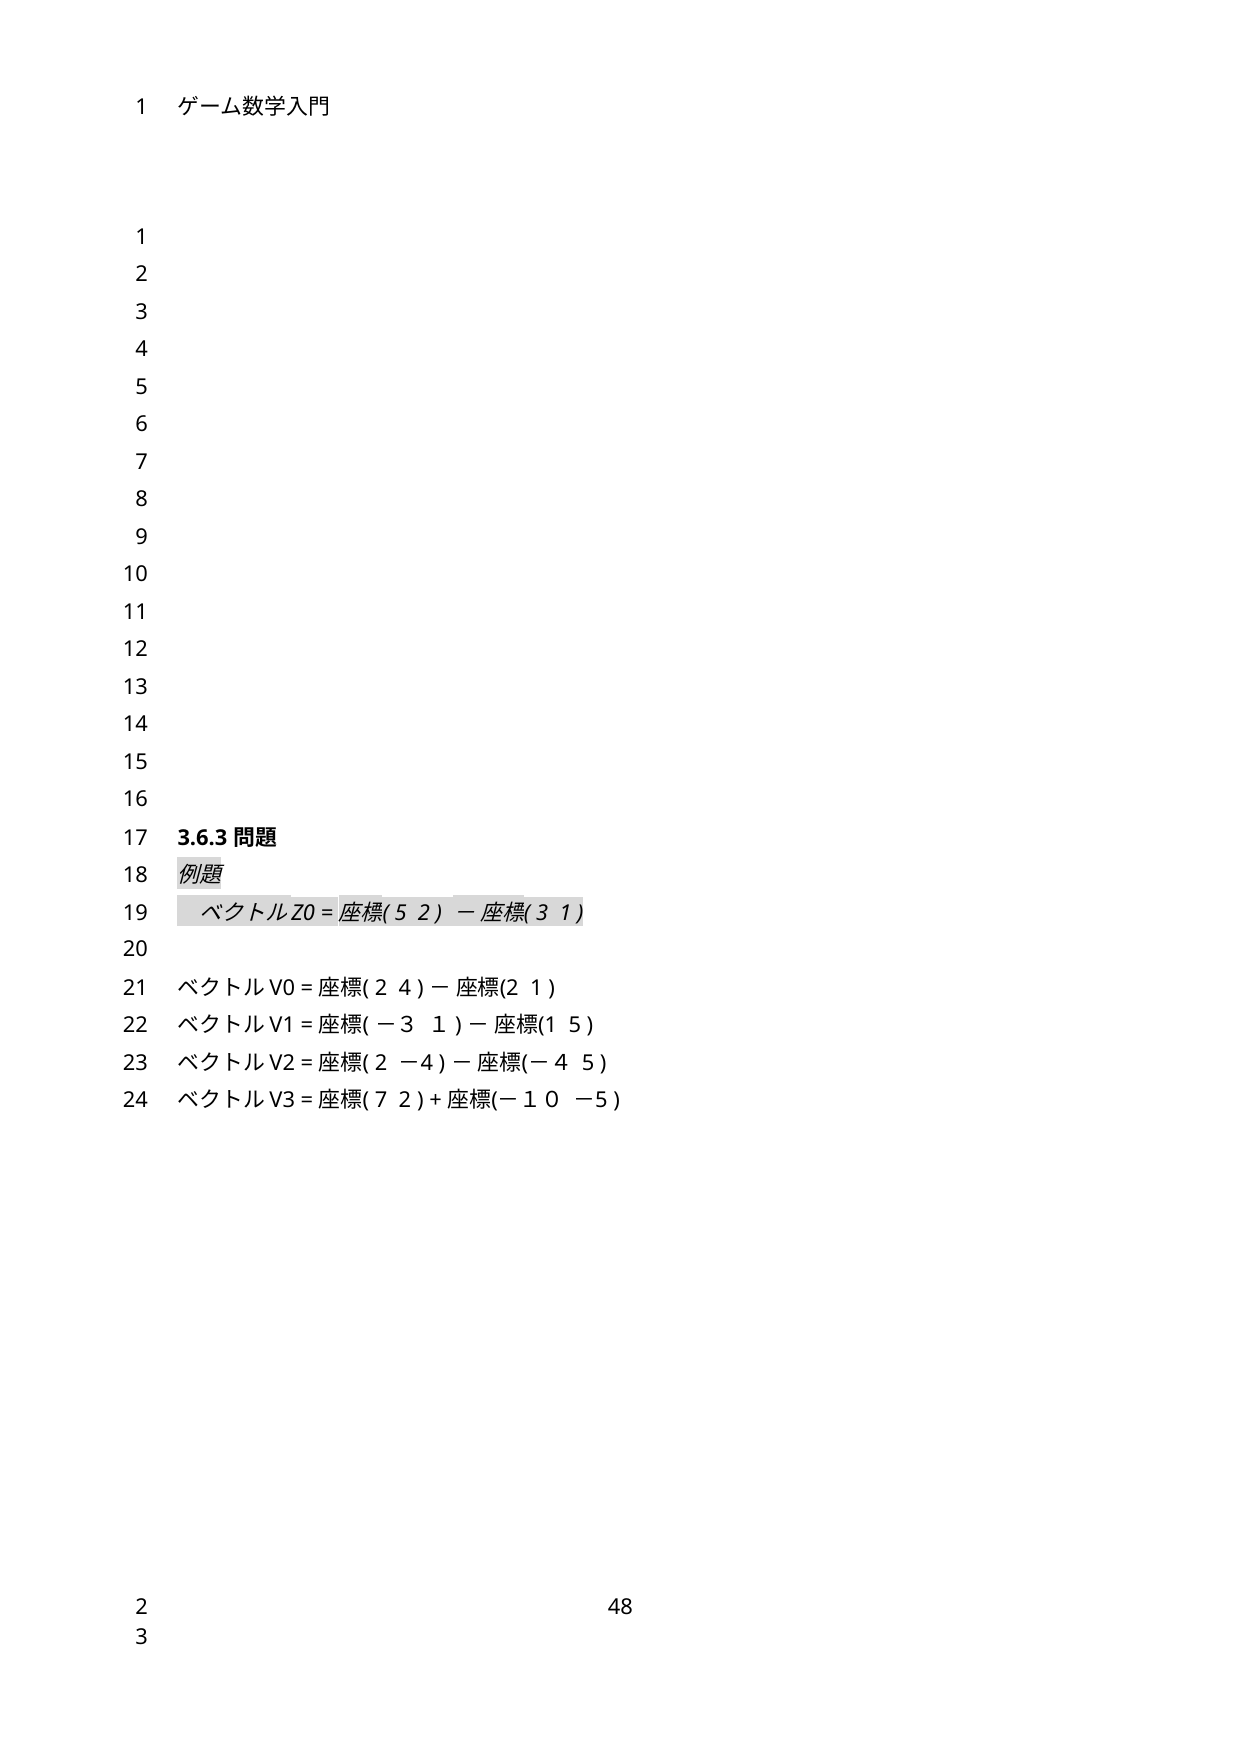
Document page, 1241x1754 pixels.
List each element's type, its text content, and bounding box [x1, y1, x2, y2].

text 例題 [177, 854, 1063, 892]
text ベクトルV0 = 座標( 2 4 ) － 座標(2 1 ) [177, 967, 1063, 1004]
text ベクトルV3 = 座標( 7 2 ) + 座標(－１０ －5 ) [177, 1079, 1063, 1117]
text ベクトルV1 = 座標( －３ １ ) － 座標(1 5 ) [177, 1004, 1063, 1042]
text ベクトルZ0 = 座標( 5 2 ) － 座標( 3 1 ) [177, 892, 1063, 929]
text ベクトルV2 = 座標( 2 －4 ) － 座標(－４ 5 ) [177, 1042, 1063, 1079]
subtitle 3.6.3 問題 [177, 817, 1063, 854]
